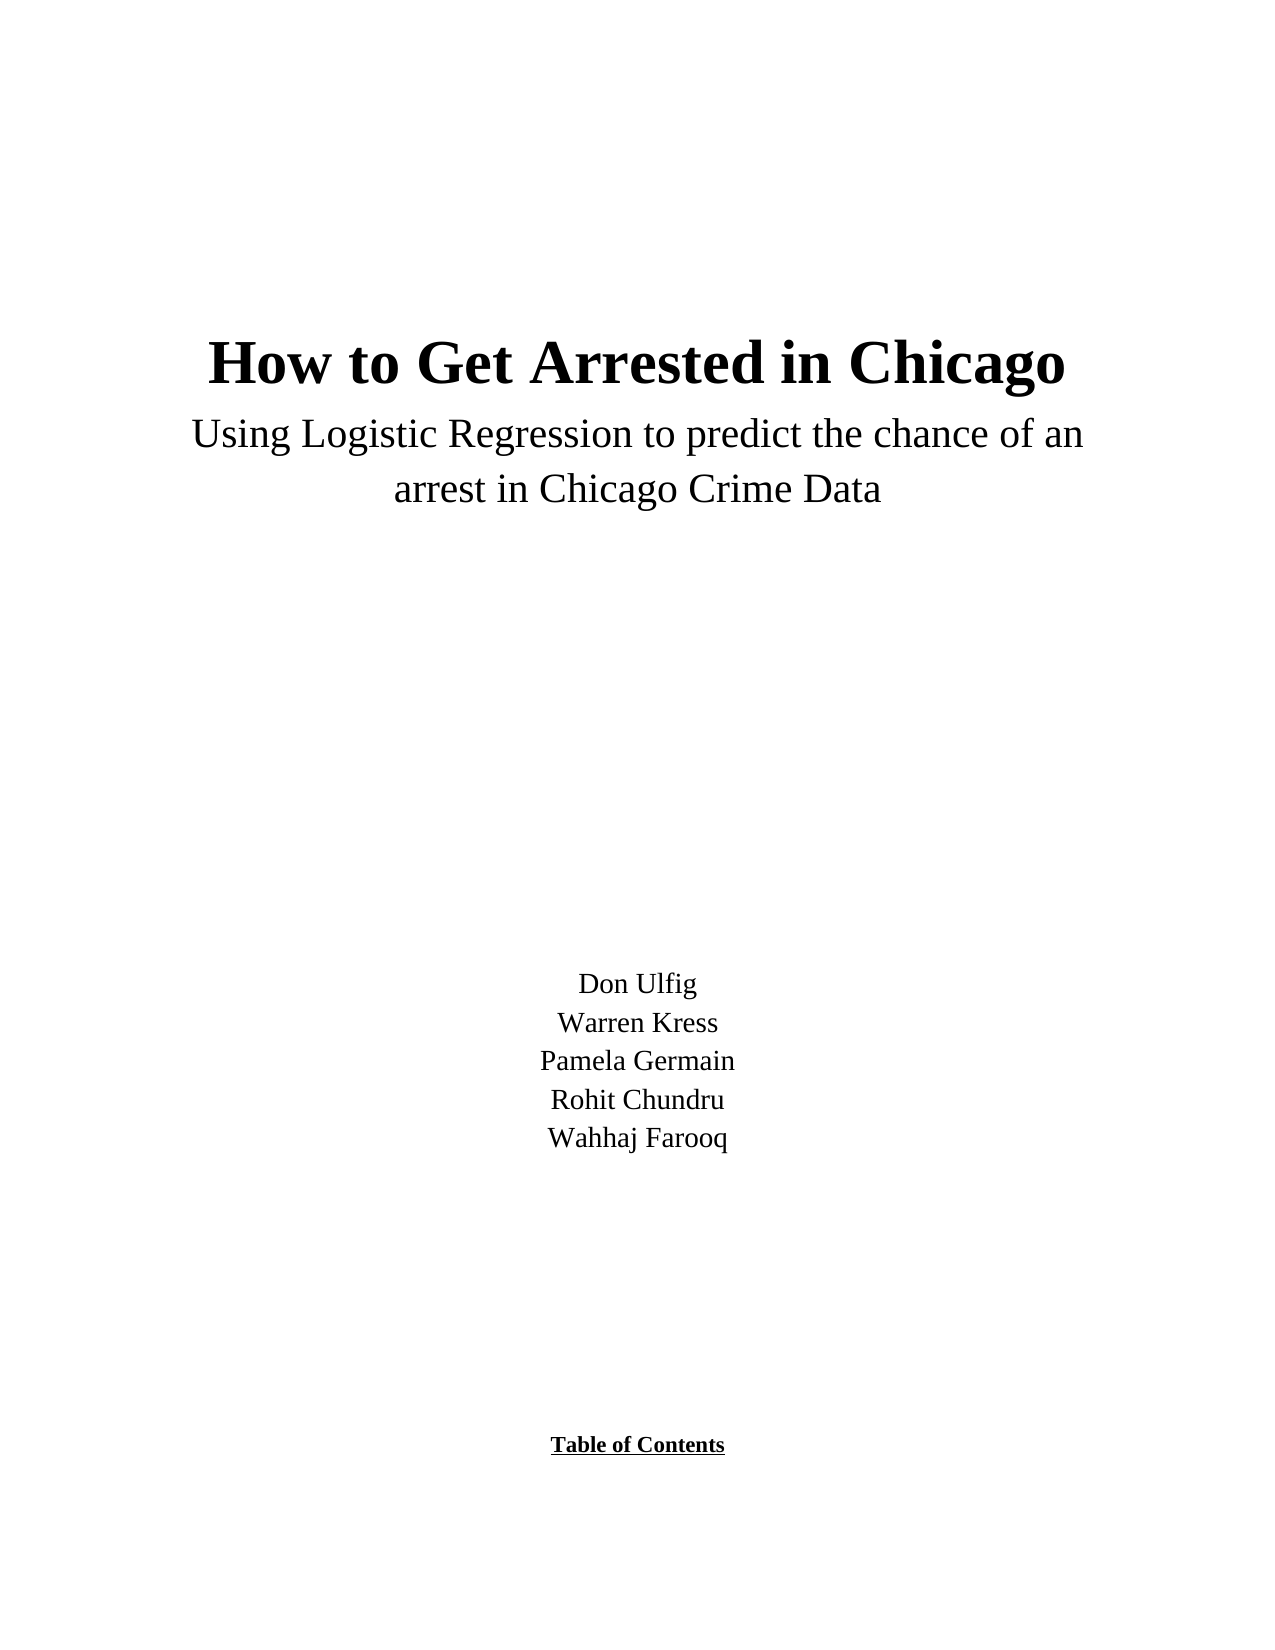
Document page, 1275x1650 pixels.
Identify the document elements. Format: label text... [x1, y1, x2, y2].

text Pamela Germain [150, 1043, 1125, 1077]
text Don Ulfig [150, 966, 1125, 1000]
text Table of Contents [150, 1431, 1125, 1457]
text Wahhaj Farooq [150, 1120, 1125, 1154]
text Warren Kress [150, 1005, 1125, 1038]
text How to Get Arrested in Chicago [150, 325, 1125, 397]
text Using Logistic Regression to predict the chance of an arrest in Chicago Crime Data [150, 408, 1125, 511]
text Rohit Chundru [150, 1082, 1125, 1115]
